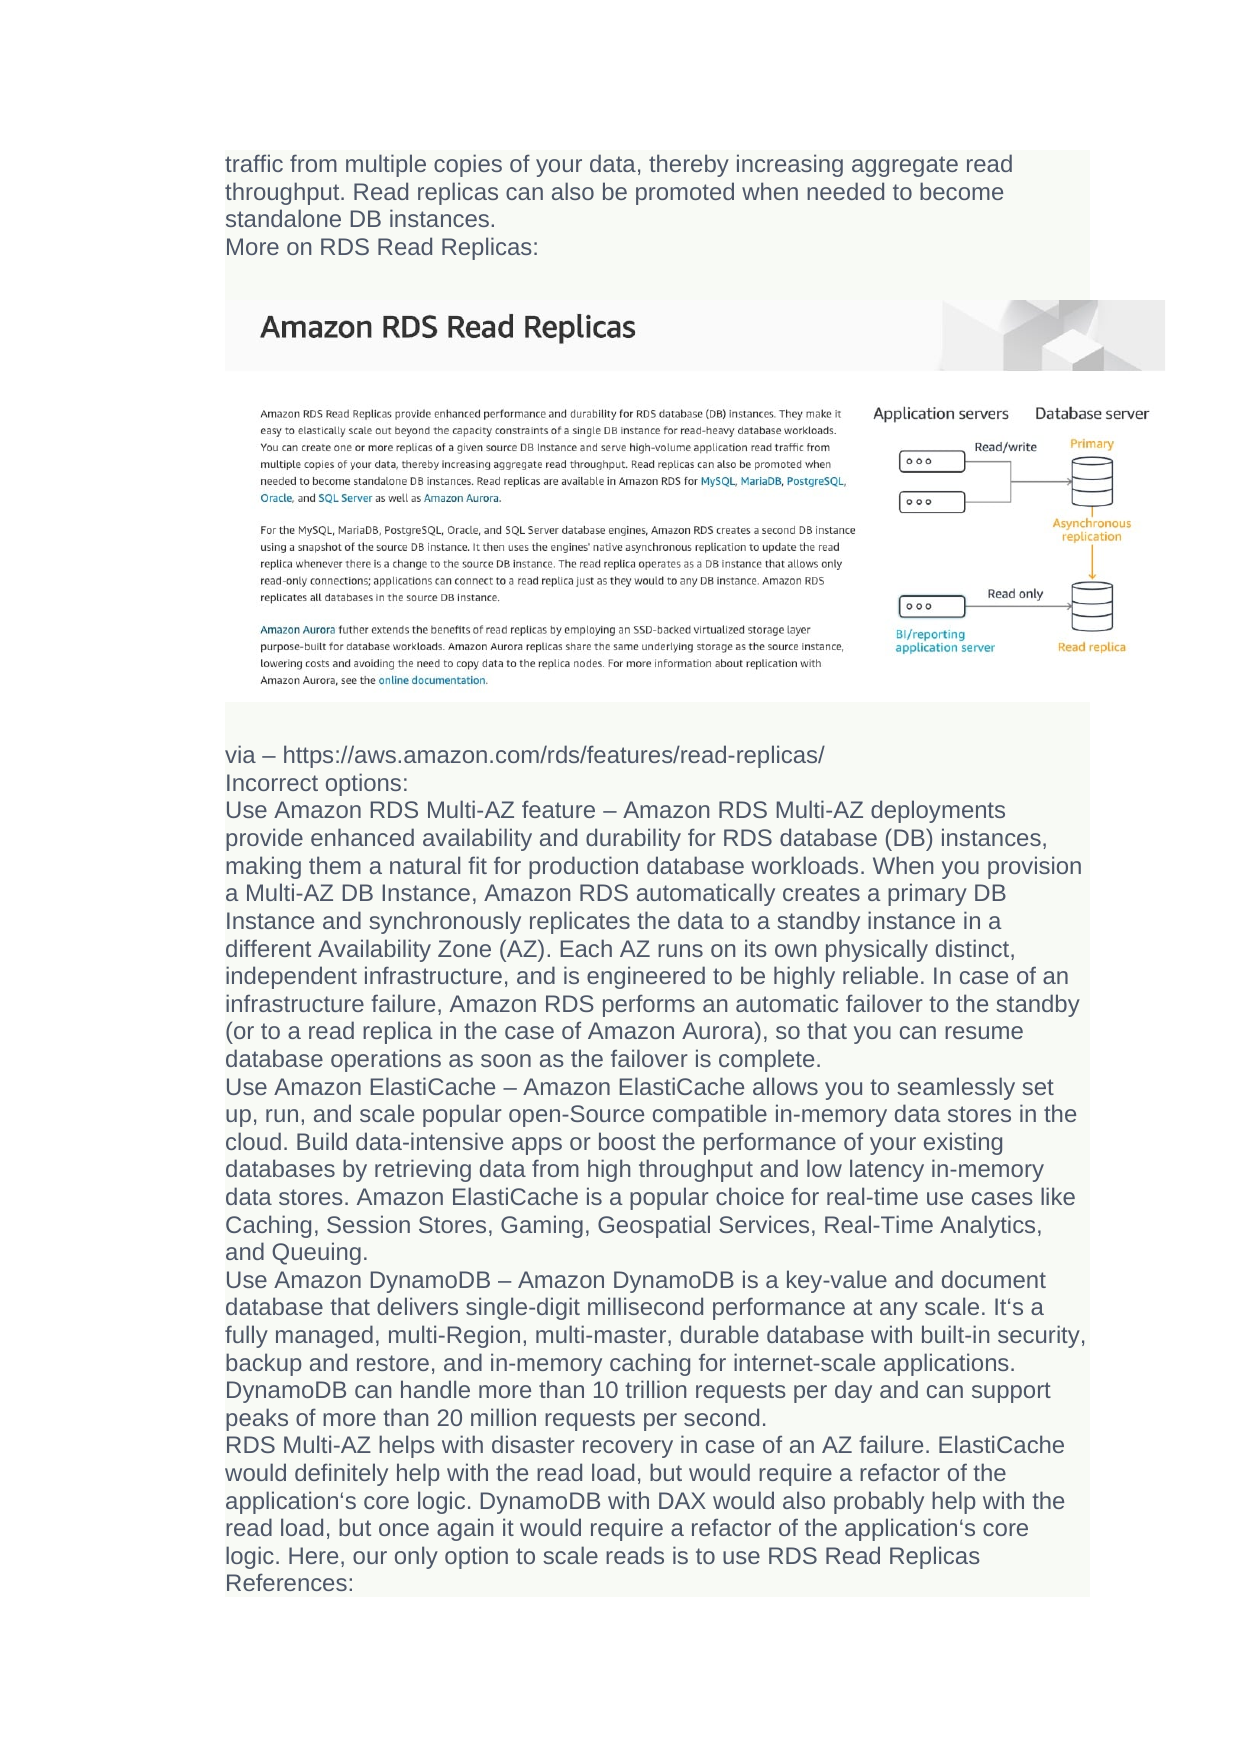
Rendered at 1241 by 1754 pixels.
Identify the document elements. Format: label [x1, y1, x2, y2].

picture [225, 300, 1166, 702]
text [225, 150, 1090, 260]
text [225, 741, 1090, 1597]
